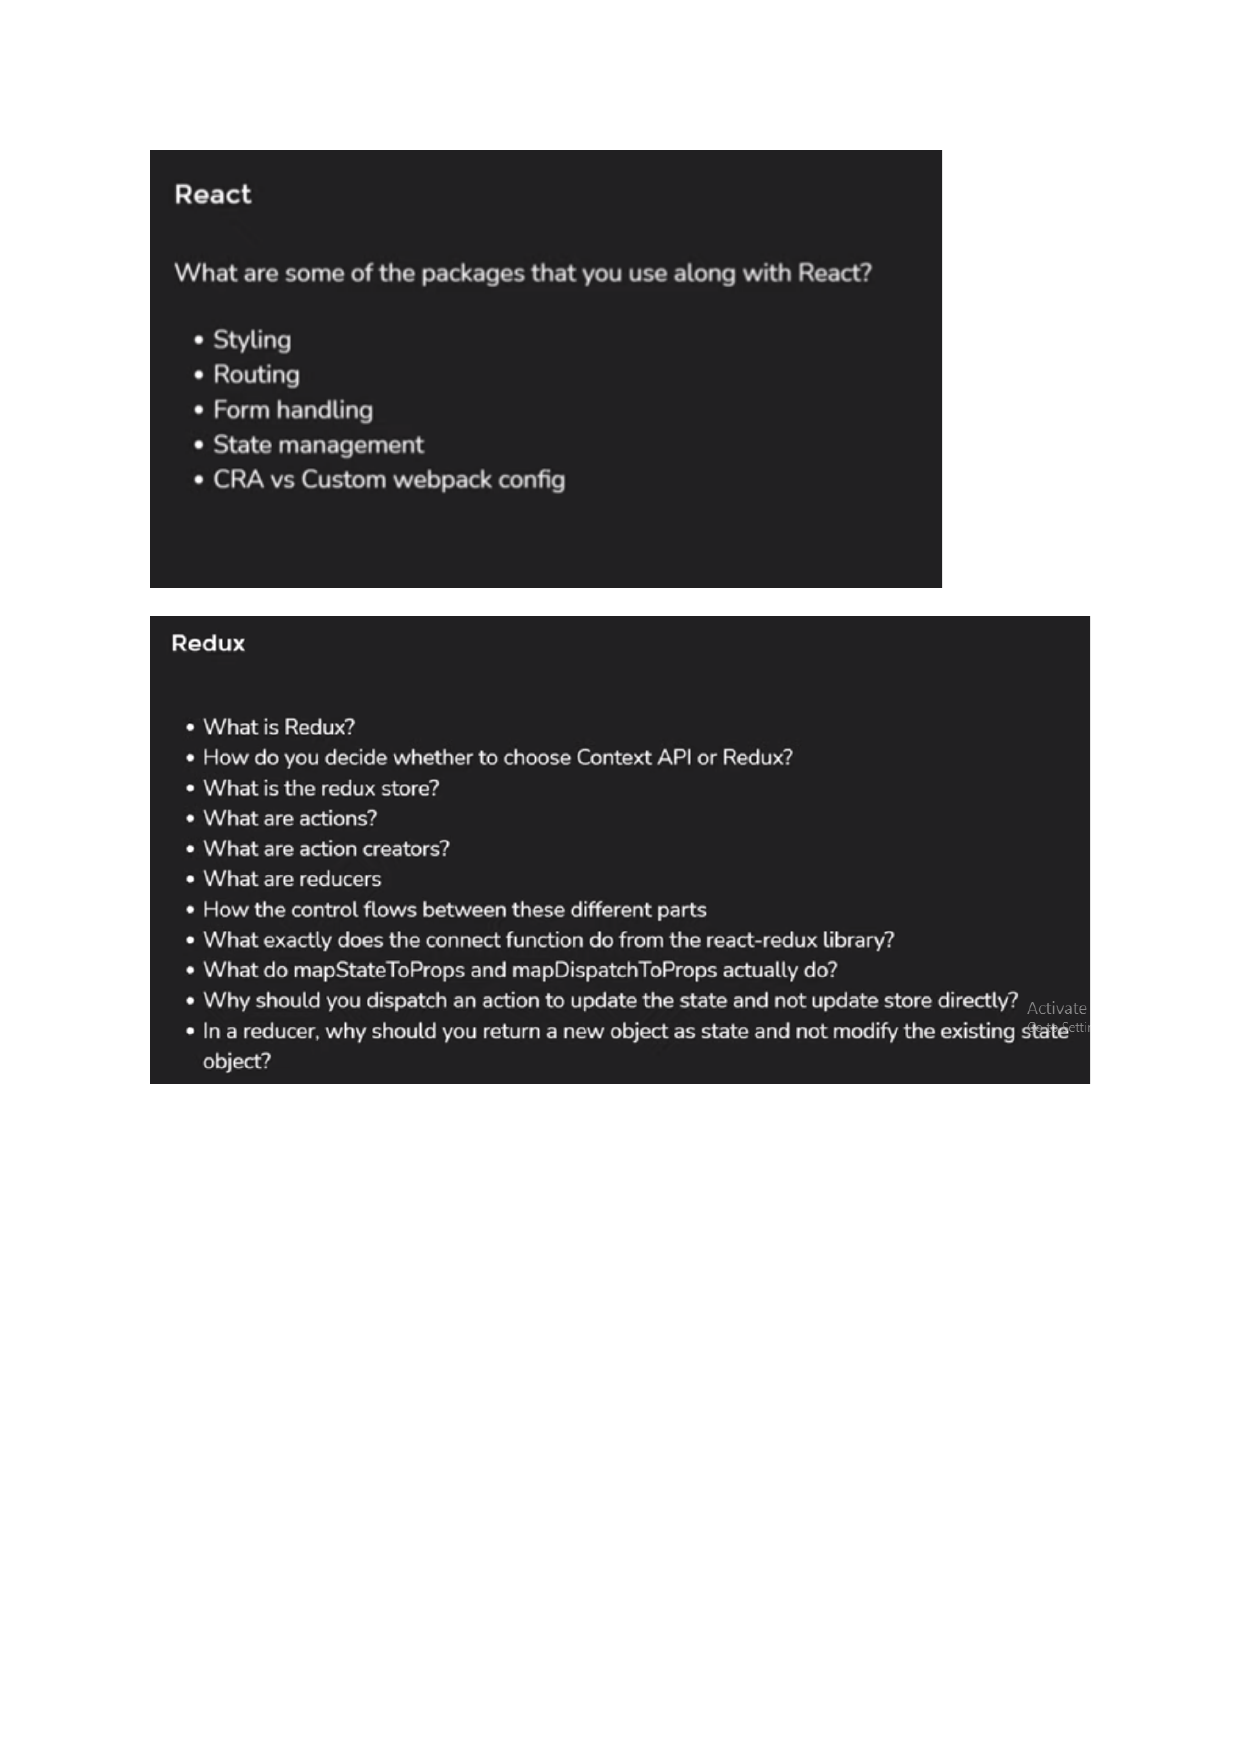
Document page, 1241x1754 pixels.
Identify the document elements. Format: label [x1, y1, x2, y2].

picture [150, 150, 943, 588]
picture [150, 616, 1091, 1084]
